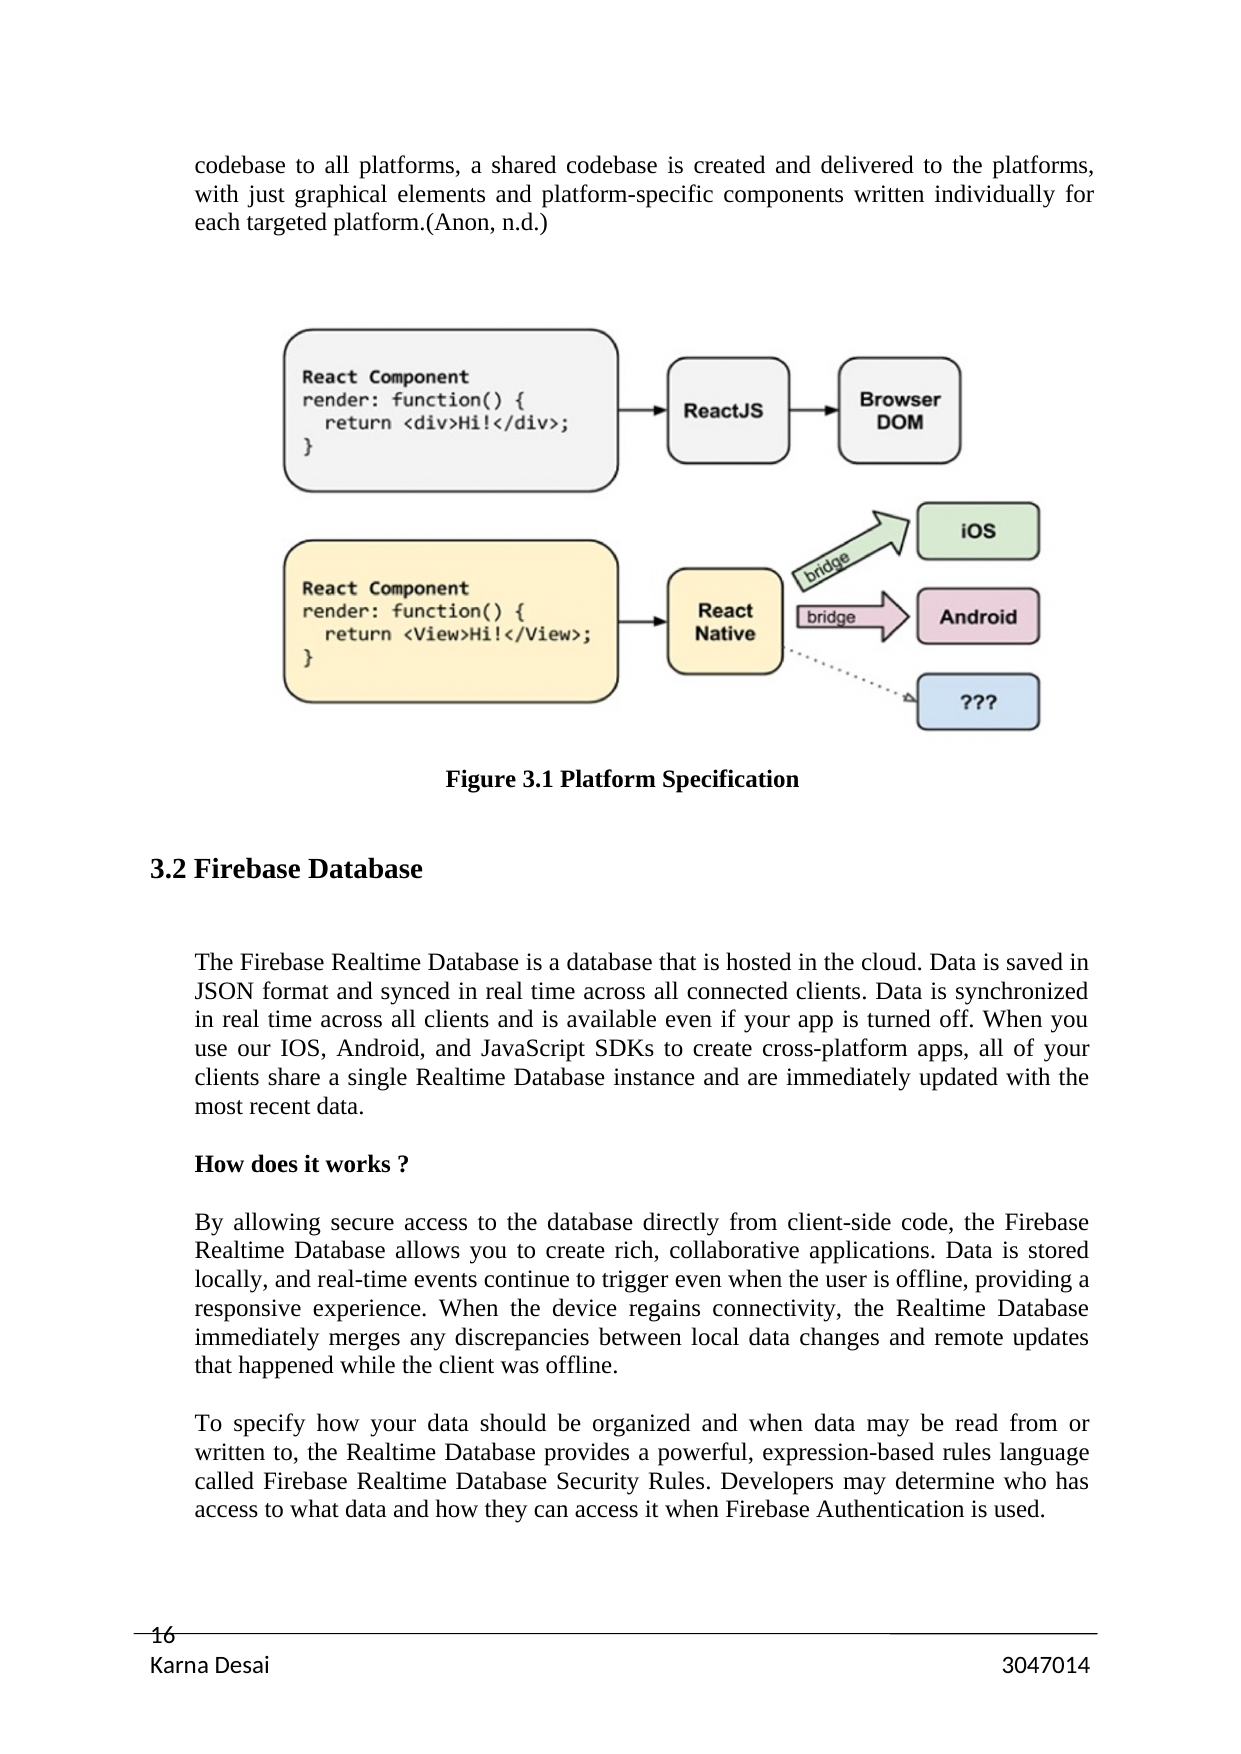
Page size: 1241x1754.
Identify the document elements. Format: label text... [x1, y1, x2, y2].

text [194, 150, 1095, 236]
text How does it works ? [194, 1149, 1090, 1177]
text Figure 3.1 Platform Specification [150, 764, 1095, 793]
picture [194, 293, 1135, 765]
text 3.2 Firebase Database [150, 851, 1090, 884]
text By allowing secure access to the database directly from client-side code, the Firebase Realtime Database allows you to create rich, collaborative applications. Data is stored locally, and real-time events continue to trigger even when the user is offline, providing a responsive experience. When the device regains connectivity, the Realtime Database immediately merges any discrepancies between local data changes and remote updates that happened while the client was offline. [194, 1207, 1090, 1379]
text To specify how your data should be organized and when data may be read from or written to, the Realtime Database provides a powerful, expression-based rules language called Firebase Realtime Database Security Rules. Developers may determine who has access to what data and how they can access it when Firebase Authentication is used. [194, 1408, 1090, 1523]
text The Firebase Realtime Database is a database that is hosted in the cloud. Data is saved in JSON format and synced in real time across all connected clients. Data is synchronized in real time across all clients and is available even if your app is turned off. When you use our IOS, Android, and JavaScript SDKs to create cross-platform apps, all of your clients share a single Realtime Database instance and are immediately updated with the most recent data. [194, 947, 1090, 1119]
